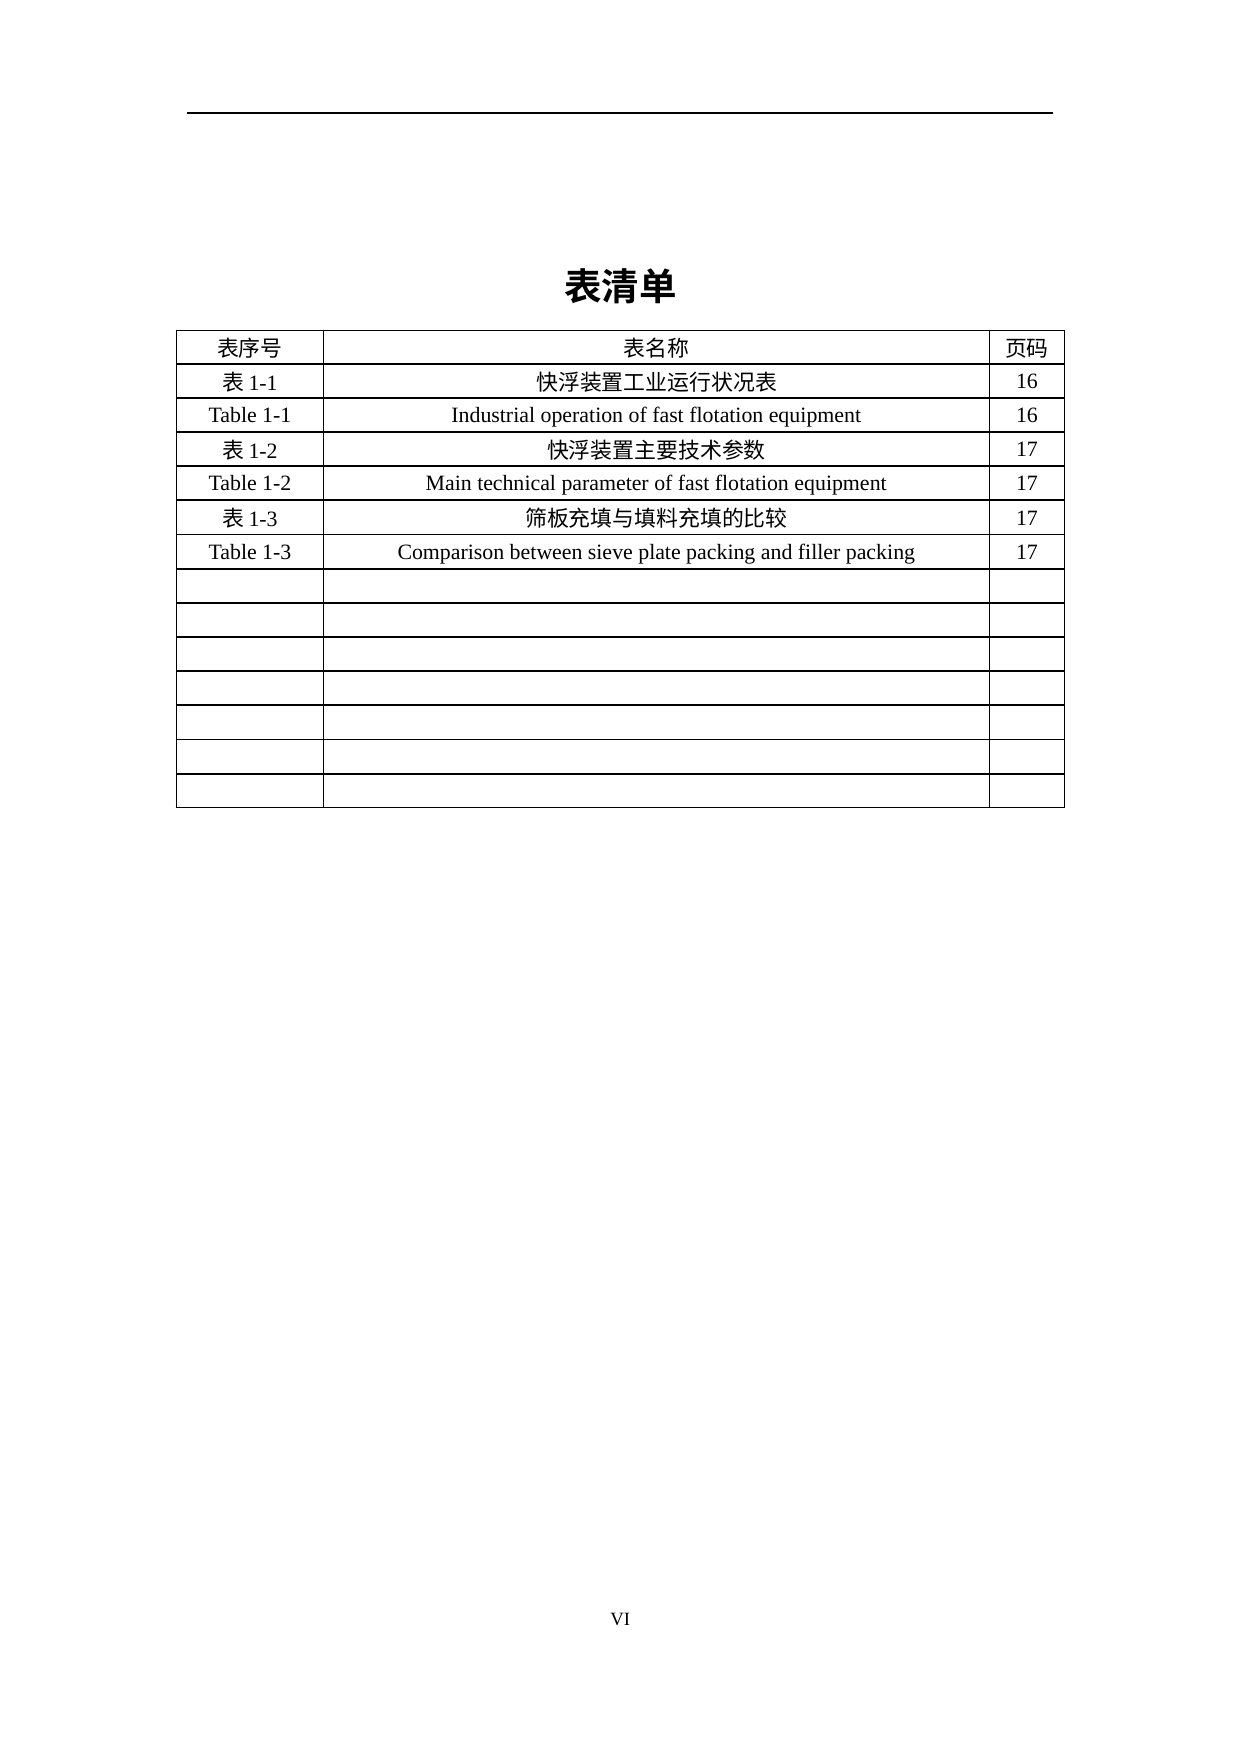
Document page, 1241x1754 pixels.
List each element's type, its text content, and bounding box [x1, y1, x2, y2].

table_cell [177, 604, 323, 636]
table_cell 17 [990, 501, 1064, 534]
table_cell 表1-2 [177, 433, 323, 465]
table_cell [177, 570, 323, 602]
table_cell [324, 775, 989, 807]
table_cell Industrial operation of fast flotation equipment [324, 399, 989, 431]
table_cell [324, 740, 989, 773]
table_cell 16 [990, 365, 1064, 397]
table_cell [990, 638, 1064, 670]
table_cell Table 1-2 [177, 467, 323, 499]
table_cell 17 [990, 535, 1064, 568]
table_header 表名称 [324, 331, 989, 363]
table_cell [990, 672, 1064, 704]
text 表清单 [187, 252, 1053, 317]
table_cell 筛板充填与填料充填的比较 [324, 501, 989, 534]
table_cell [324, 604, 989, 636]
table_cell 快浮装置主要技术参数 [324, 433, 989, 465]
table_cell [990, 570, 1064, 602]
table_cell 表1-3 [177, 501, 323, 534]
table_cell Main technical parameter of fast flotation equipment [324, 467, 989, 499]
table_cell [177, 706, 323, 739]
table_cell [990, 706, 1064, 739]
table_cell [324, 638, 989, 670]
table_cell [990, 604, 1064, 636]
table_cell [990, 775, 1064, 807]
table_cell Table 1-3 [177, 535, 323, 568]
table_cell [324, 672, 989, 704]
table_header 页码 [990, 331, 1064, 363]
table_cell 17 [990, 433, 1064, 465]
table_cell 17 [990, 467, 1064, 499]
table_cell 16 [990, 399, 1064, 431]
table_cell [177, 638, 323, 670]
table_cell [177, 672, 323, 704]
table_cell [324, 570, 989, 602]
table_cell [324, 706, 989, 739]
table_cell [177, 740, 323, 773]
table_cell [177, 775, 323, 807]
table_cell [990, 740, 1064, 773]
table_cell Comparison between sieve plate packing and filler packing [324, 535, 989, 568]
table_cell Table 1-1 [177, 399, 323, 431]
table_cell 表1-1 [177, 365, 323, 397]
table_cell 快浮装置工业运行状况表 [324, 365, 989, 397]
table_header 表序号 [177, 331, 323, 363]
